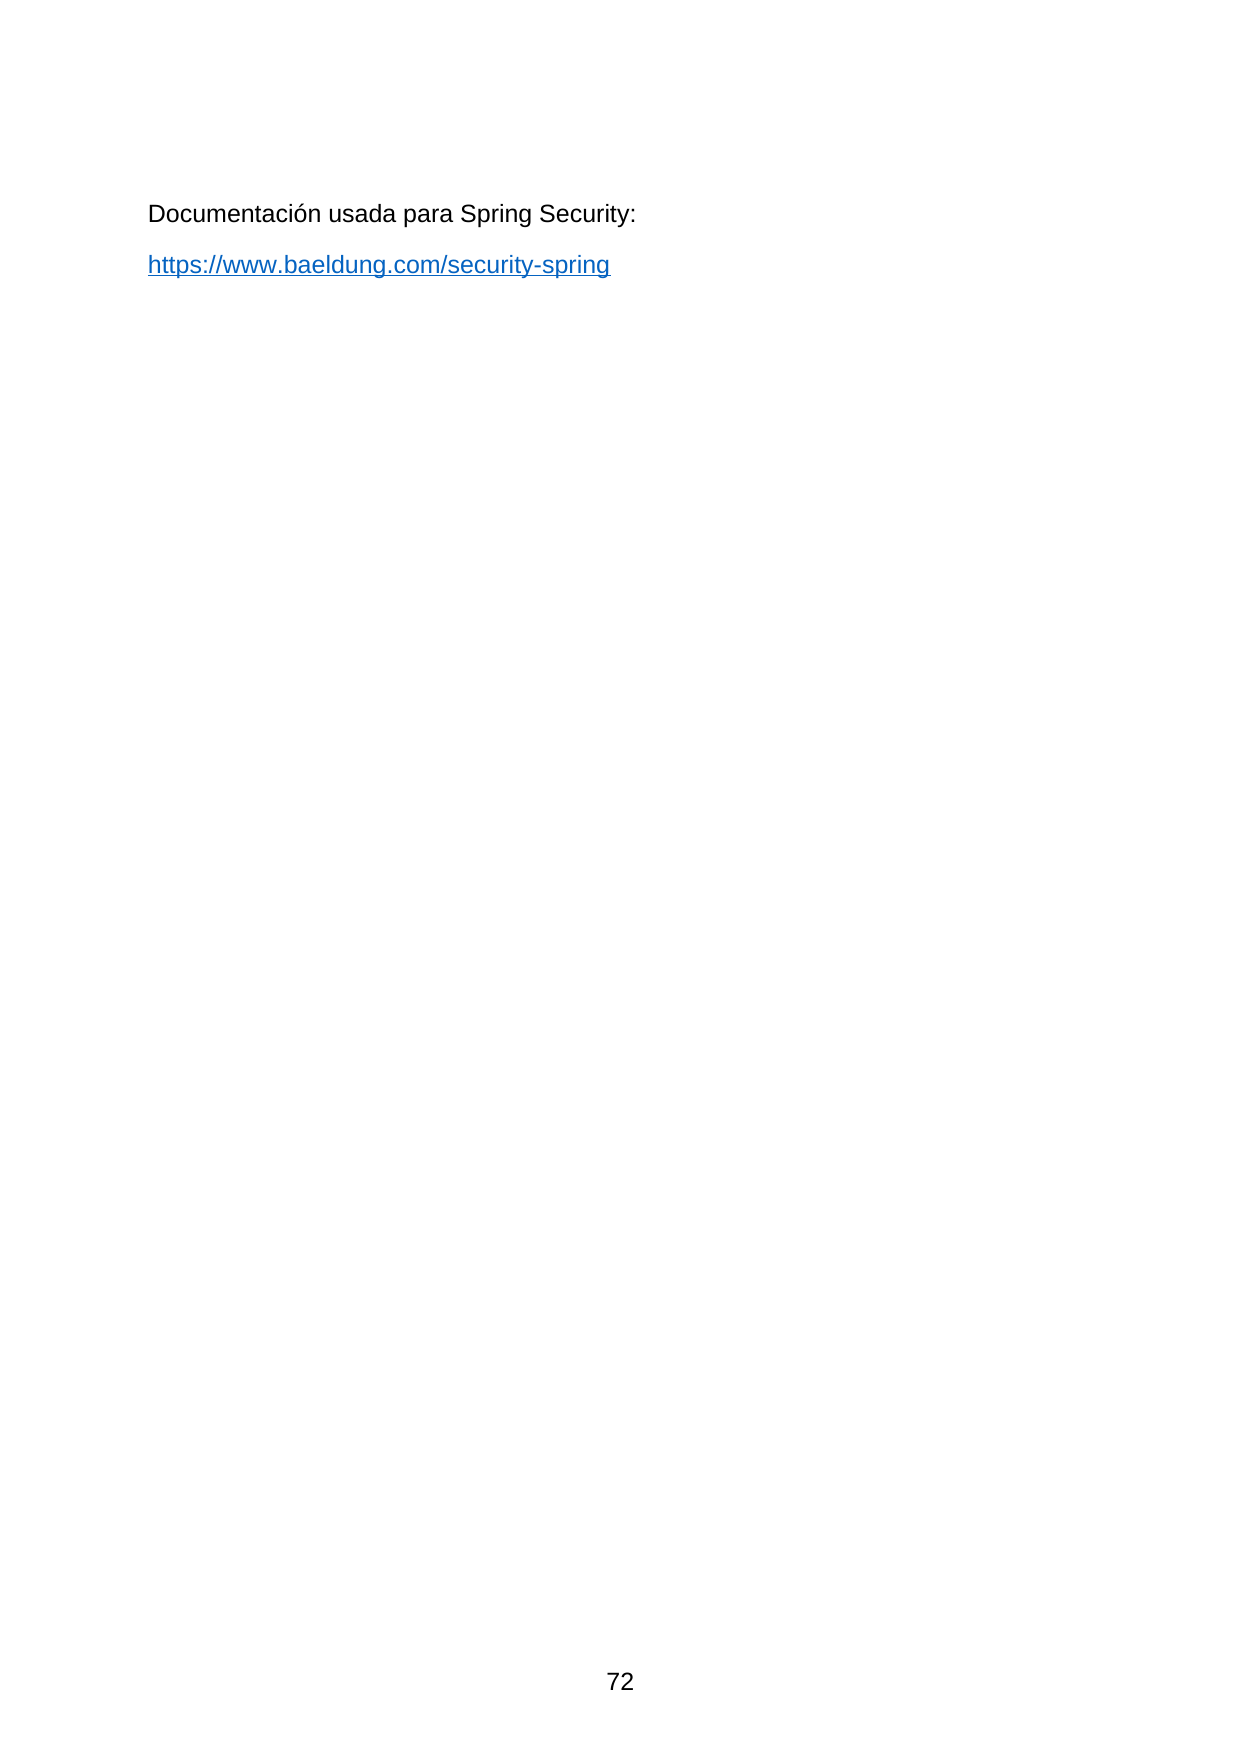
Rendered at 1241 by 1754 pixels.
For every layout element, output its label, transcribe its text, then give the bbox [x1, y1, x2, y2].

text Documentación usada para Spring Security: [148, 199, 1092, 228]
text https://www.baeldung.com/security-spring [148, 250, 1092, 279]
